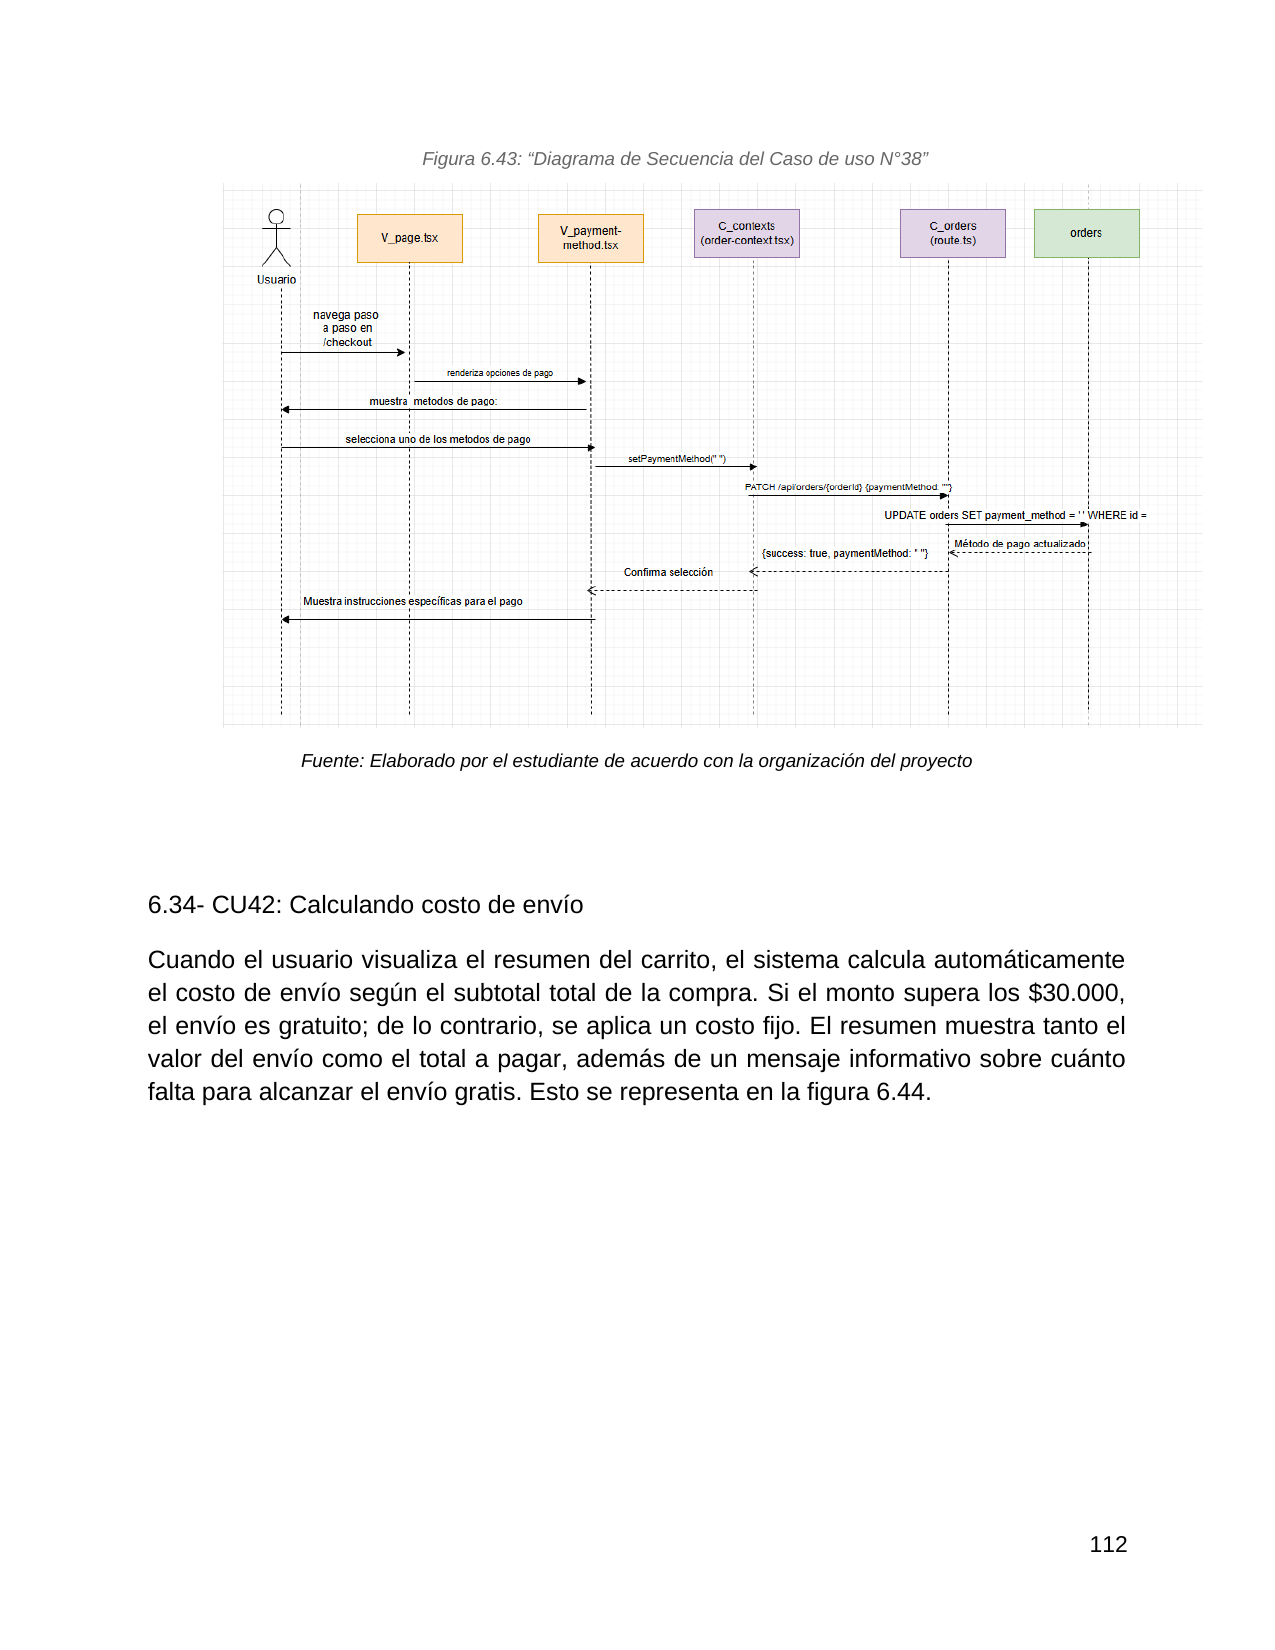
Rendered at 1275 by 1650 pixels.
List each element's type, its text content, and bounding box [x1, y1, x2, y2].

picture [222, 183, 1203, 728]
subtitle 6.34- CU42: Calculando costo de envío [148, 890, 1127, 918]
text Cuando el usuario visualiza el resumen del carrito, el sistema calcula automáticamente el costo de envío según el subtotal total de la compra. Si el monto supera los $30.000, el envío es gratuito; de lo contrario, se aplica un costo fijo. El resumen muestra tanto el valor del envío como el total a pagar, además de un mensaje informativo sobre cuánto falta para alcanzar el envío gratis. Esto se representa en la figura 6.44. [148, 945, 1127, 1106]
text Fuente: Elaborado por el estudiante de acuerdo con la organización del proyecto [148, 750, 1127, 772]
subtitle Figura 6.43: “Diagrama de Secuencia del Caso de uso N°38” [223, 148, 1127, 183]
